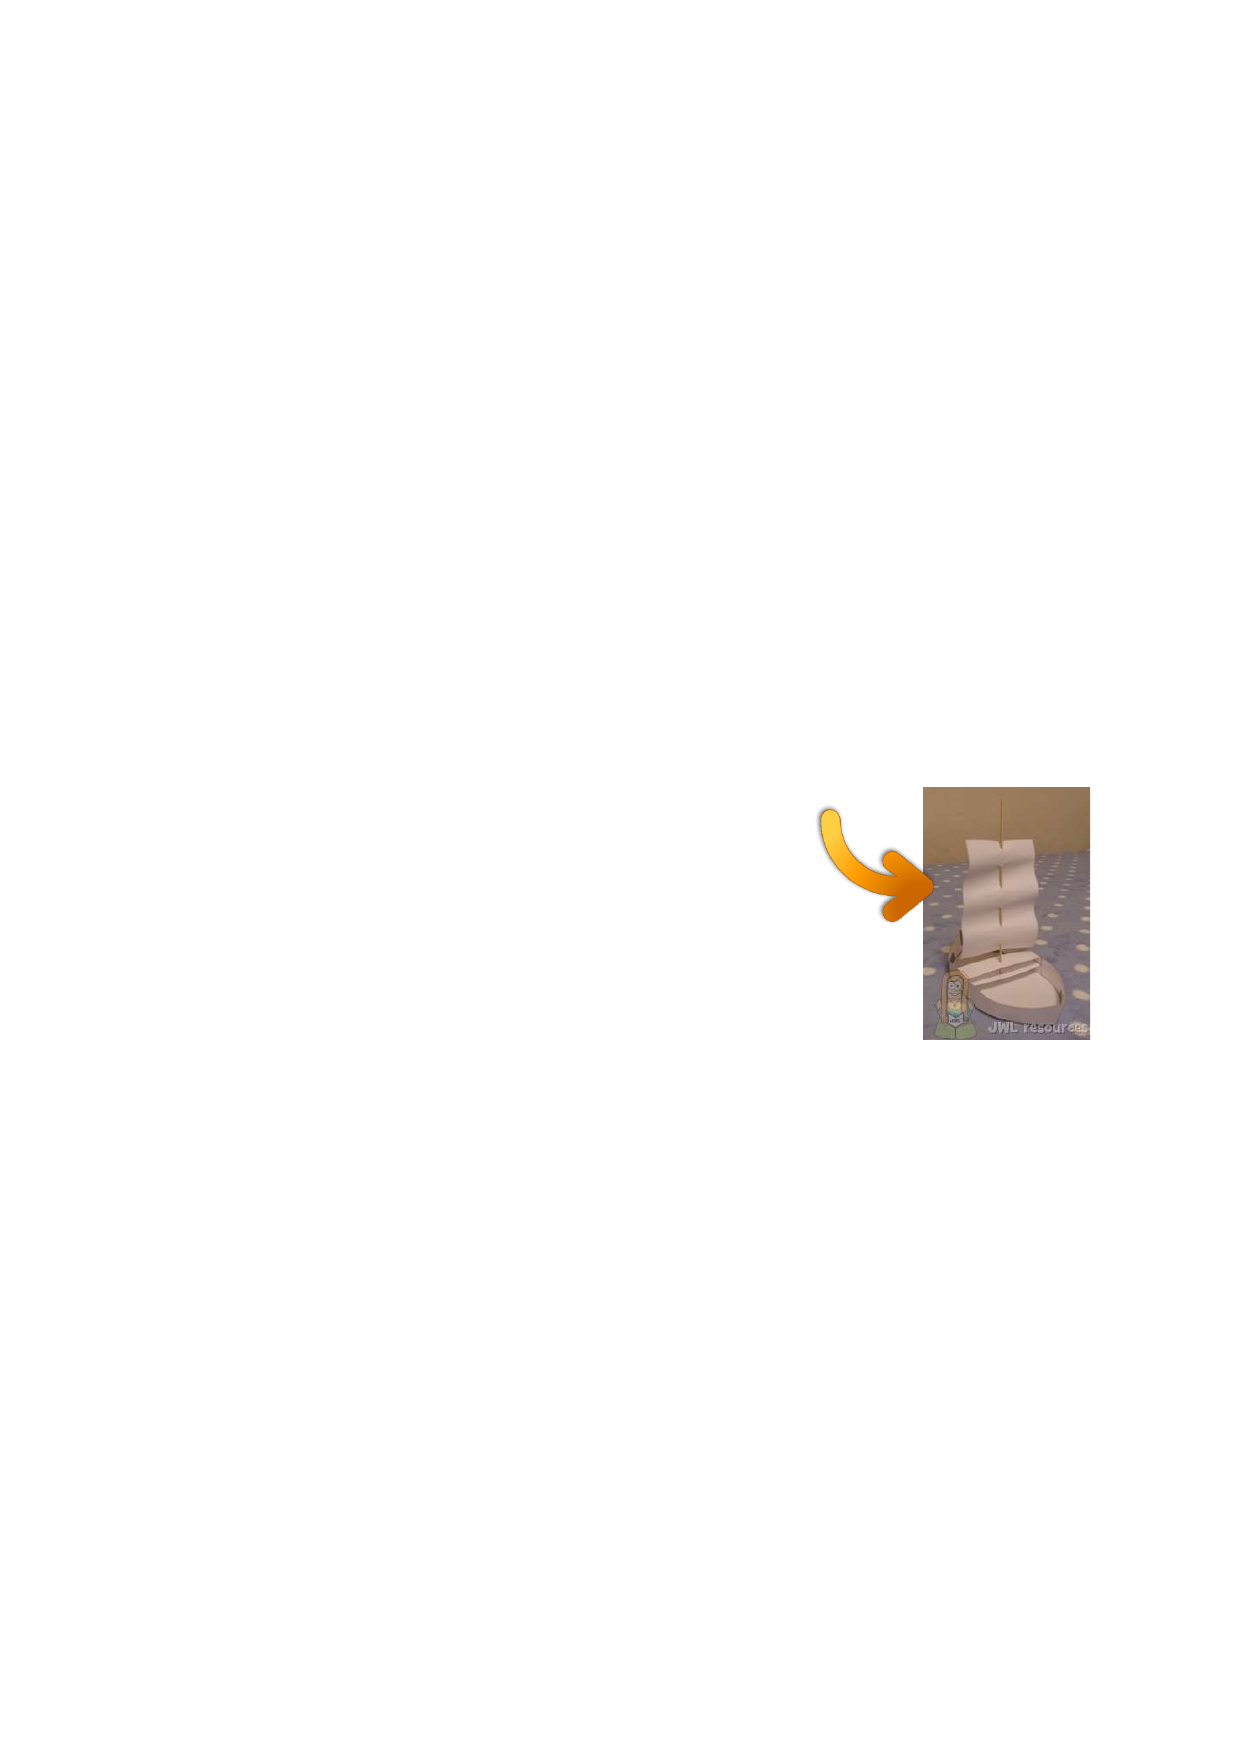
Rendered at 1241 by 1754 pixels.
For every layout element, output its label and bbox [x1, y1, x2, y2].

picture [810, 787, 1091, 1040]
